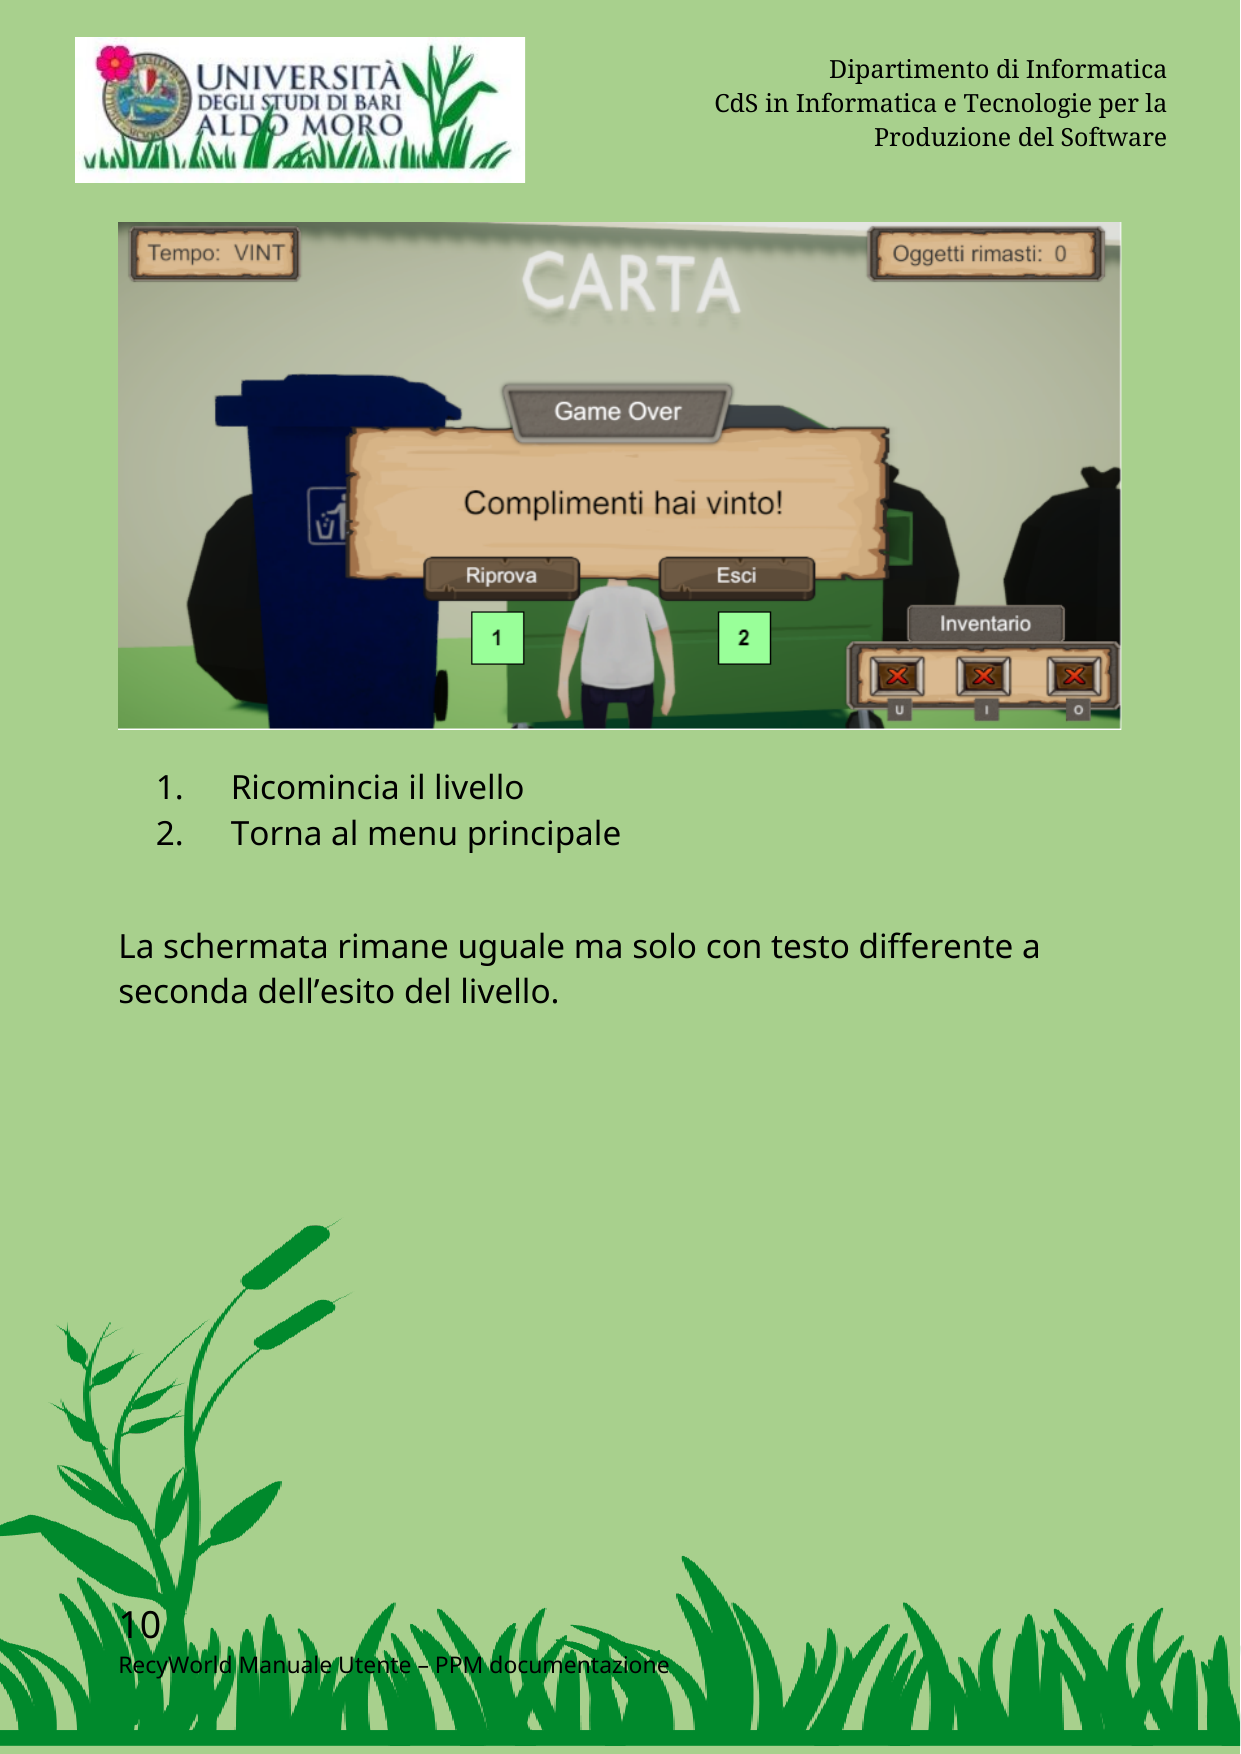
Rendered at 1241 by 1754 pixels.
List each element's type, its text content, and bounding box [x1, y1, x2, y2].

list Ricomincia il livello [156, 764, 1122, 809]
picture [118, 222, 1122, 730]
text La schermata rimane uguale ma solo con testo differente a seconda dell’esito del livello. [118, 923, 1122, 1014]
picture [0, 1217, 1241, 1746]
list Torna al menu principale [156, 809, 1122, 855]
picture [75, 37, 525, 183]
